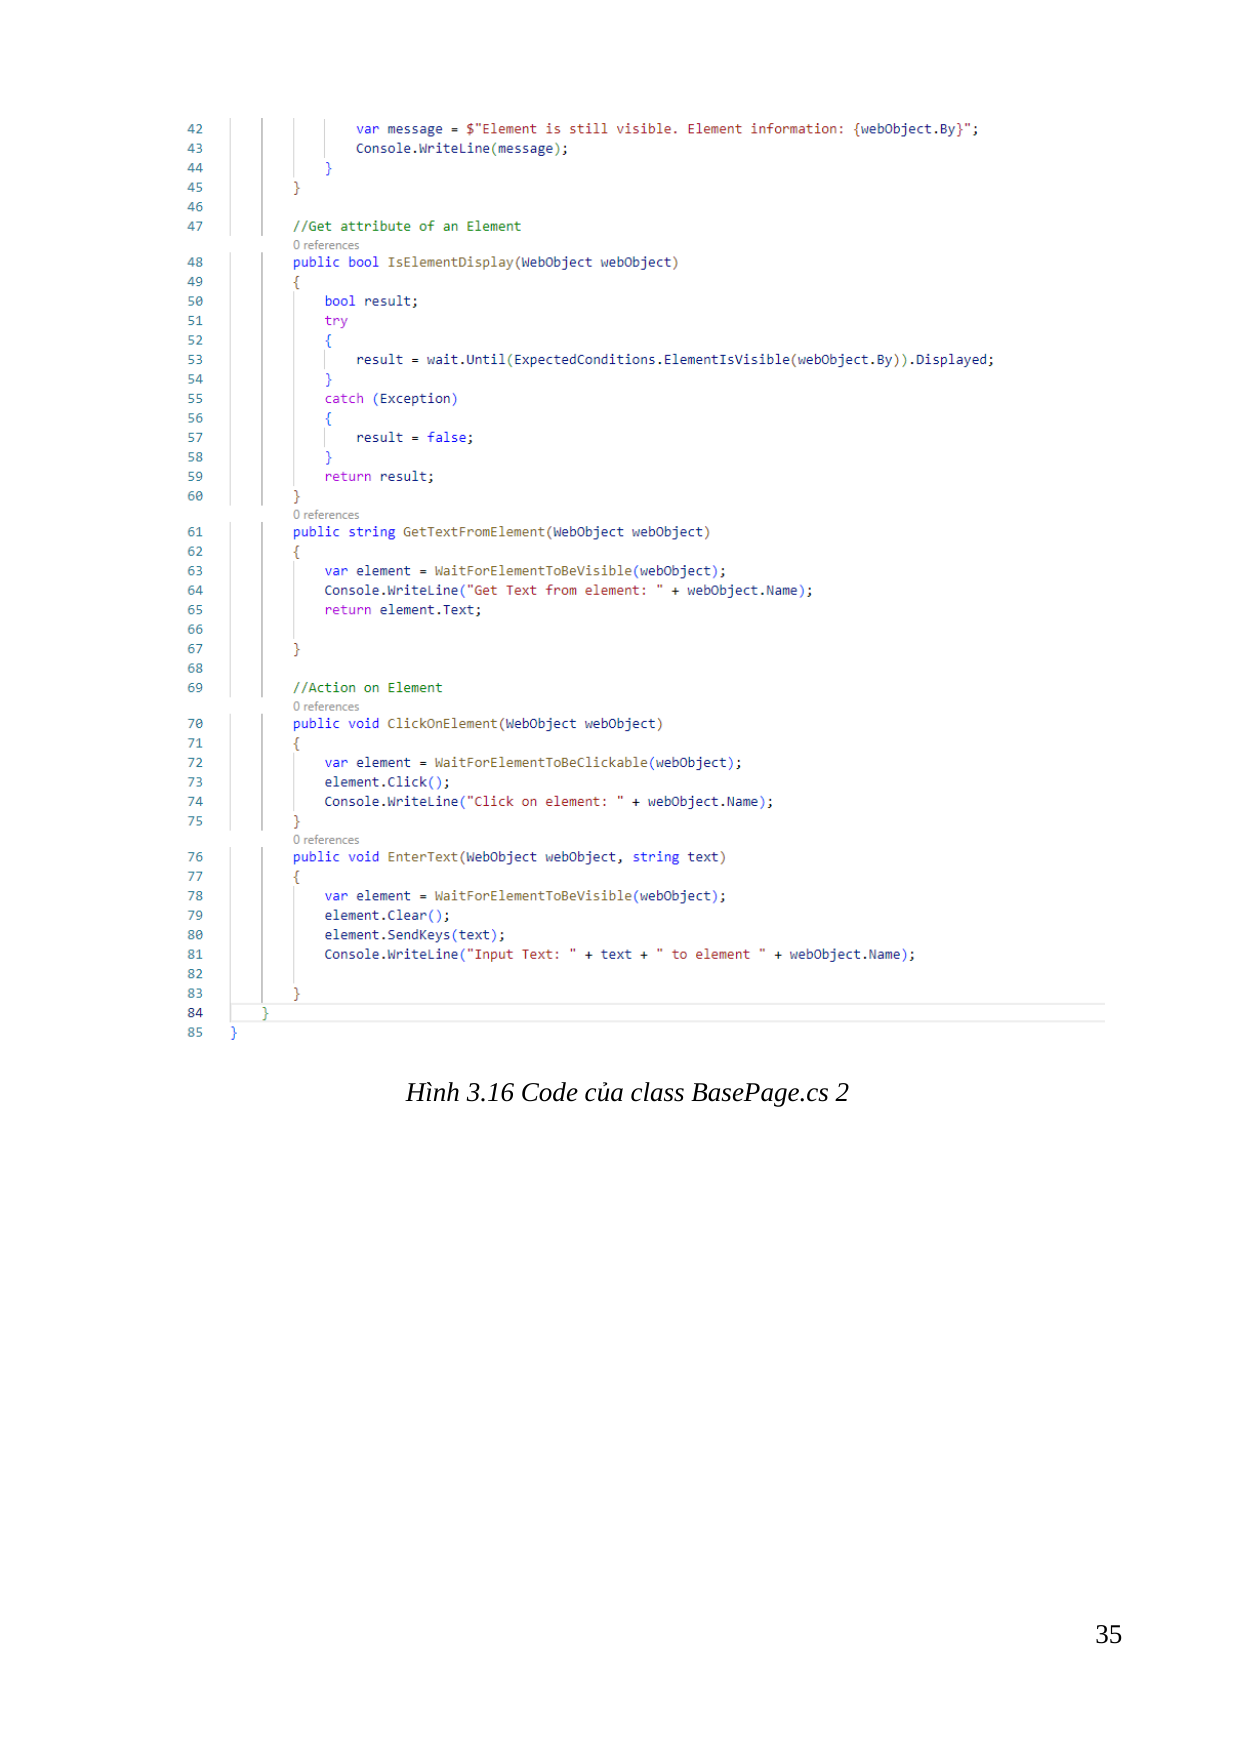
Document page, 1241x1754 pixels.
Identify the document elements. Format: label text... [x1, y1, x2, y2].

picture [160, 118, 1105, 1048]
